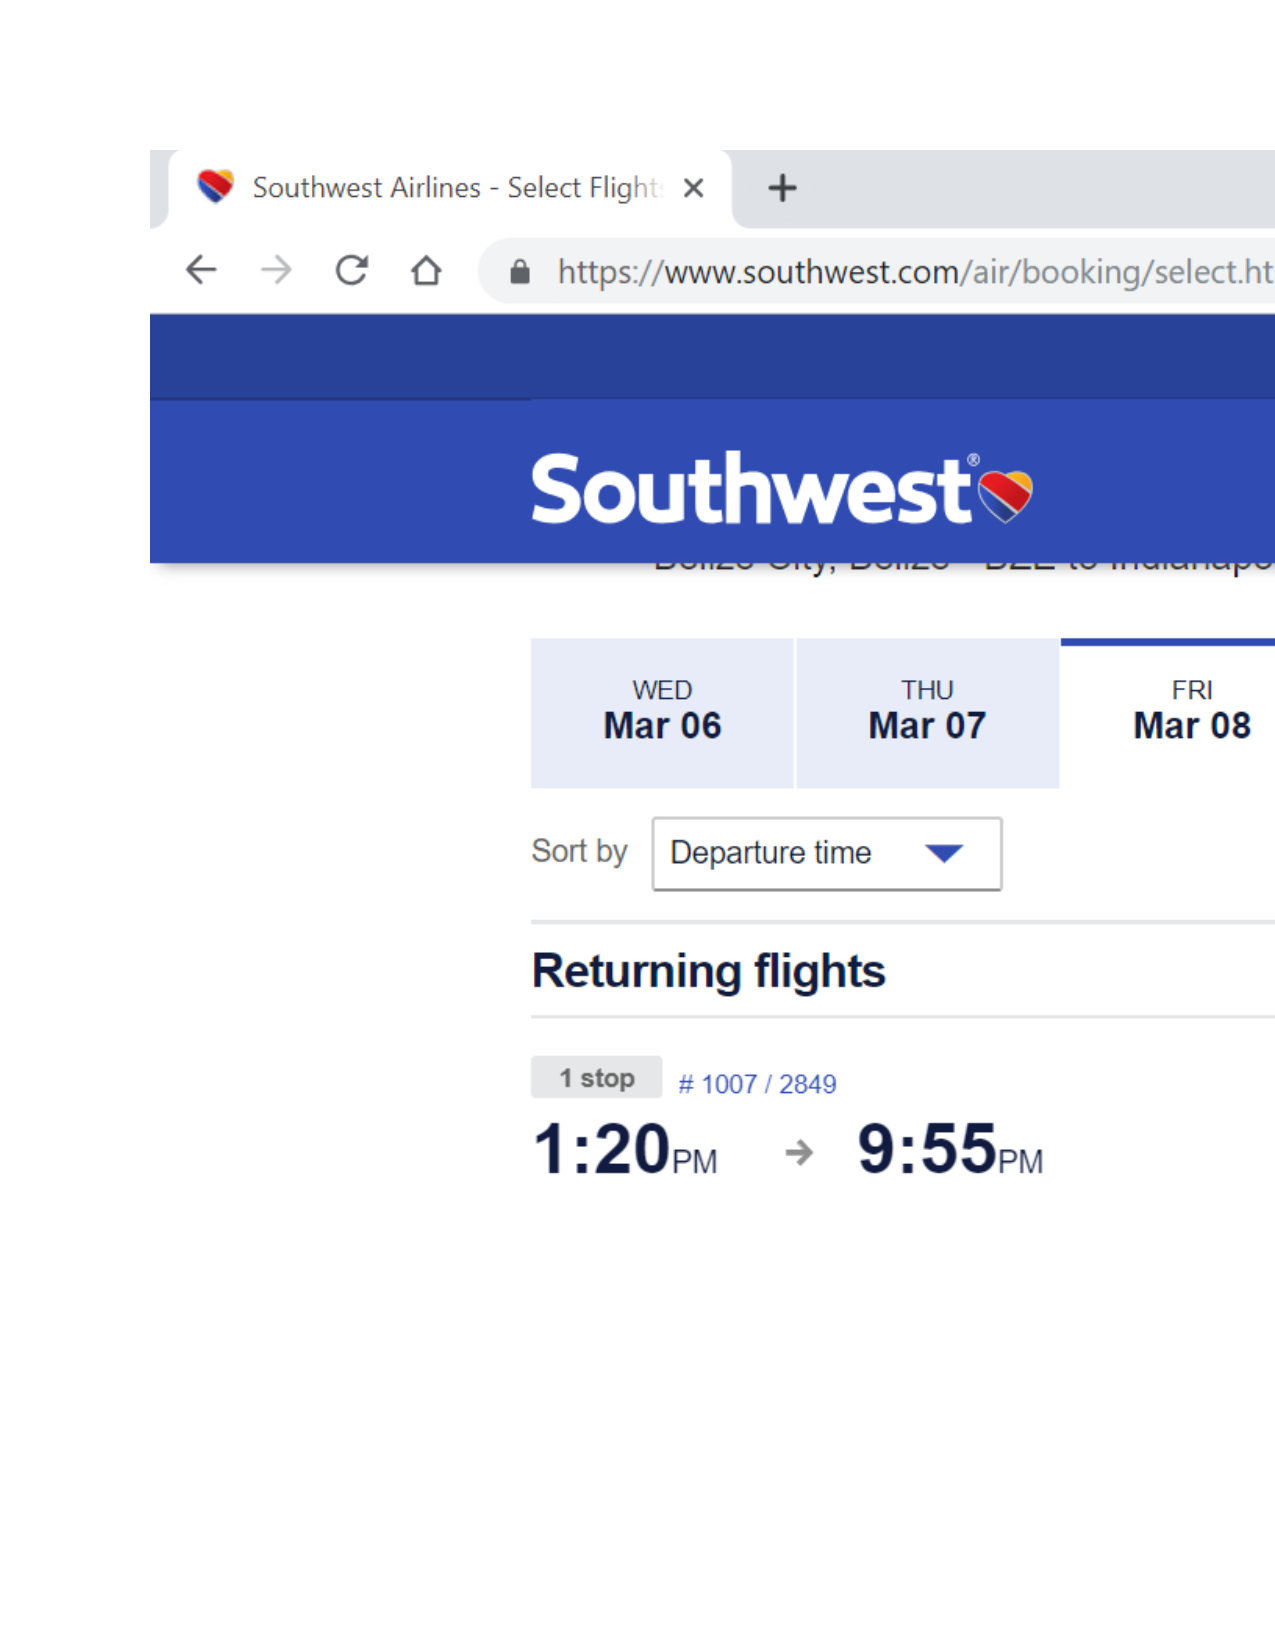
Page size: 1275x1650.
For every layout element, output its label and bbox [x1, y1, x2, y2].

picture [150, 150, 1275, 1501]
